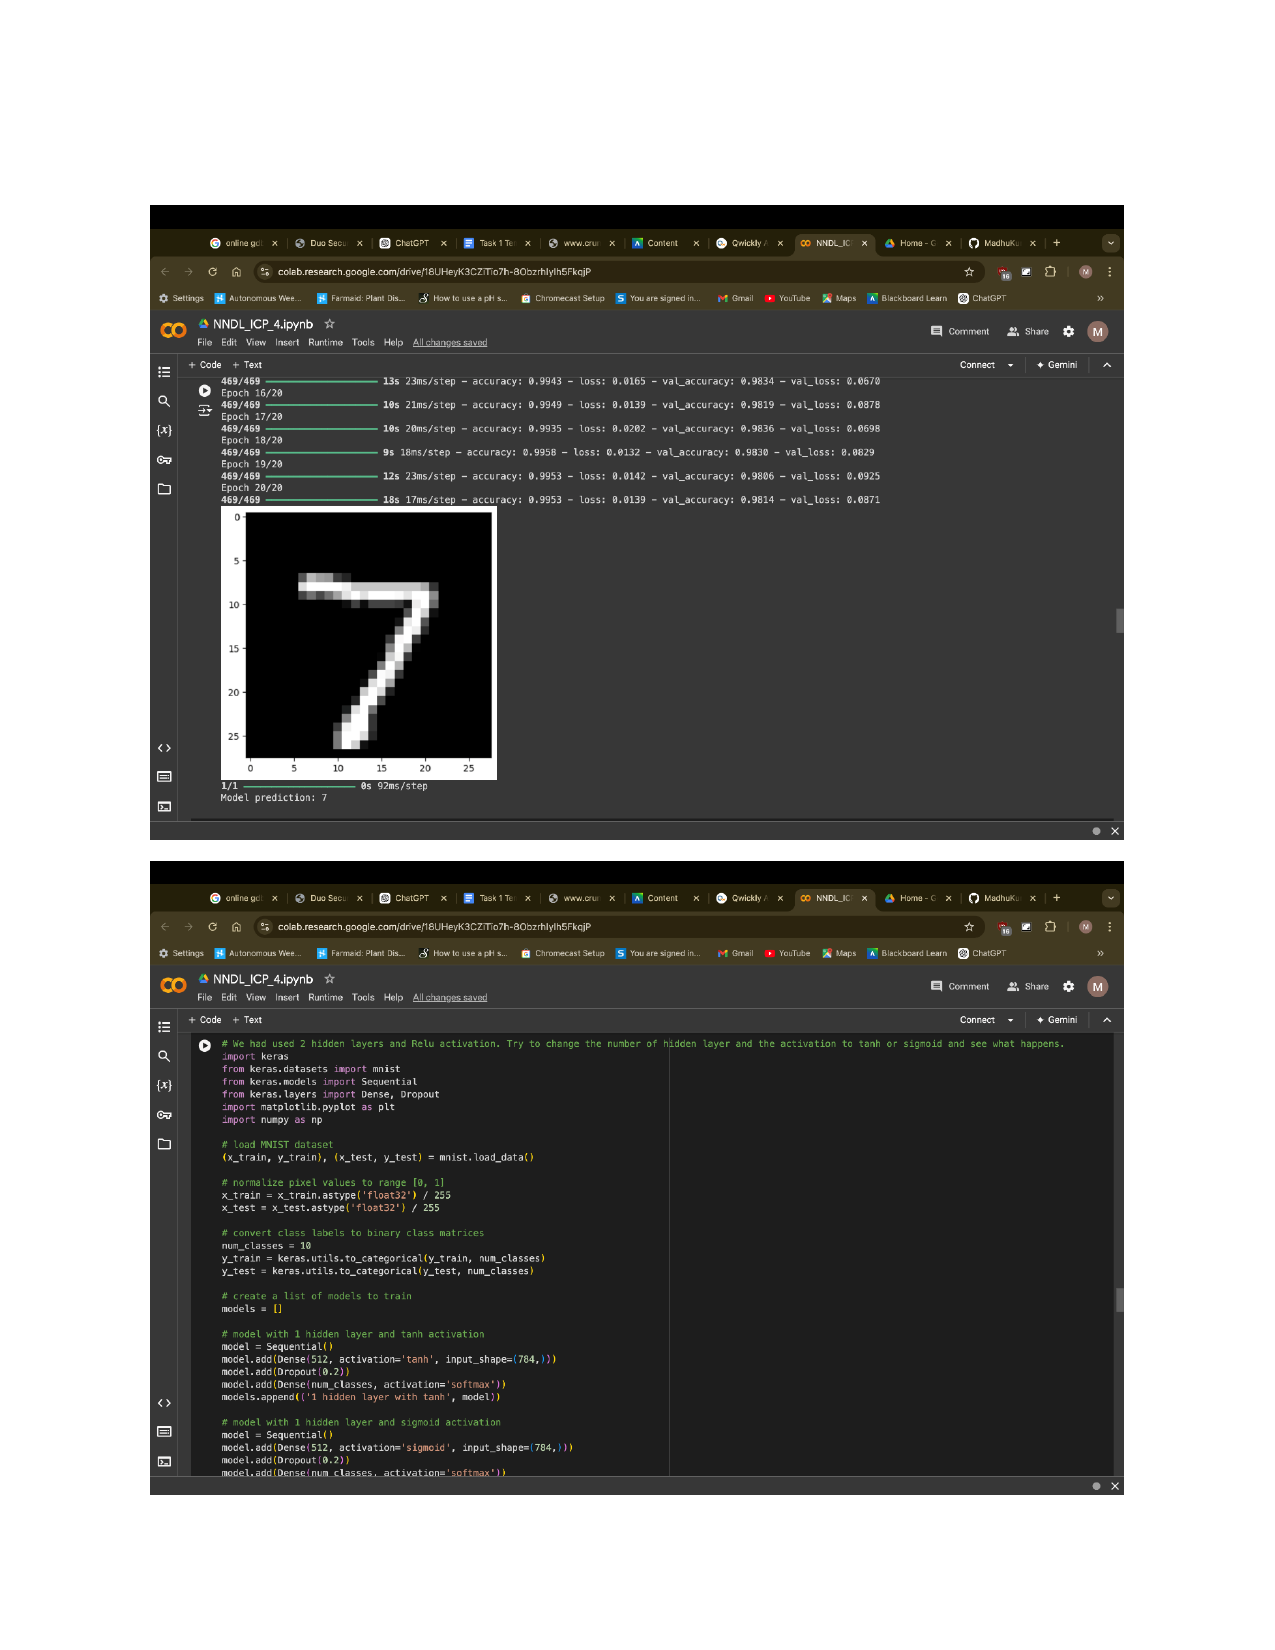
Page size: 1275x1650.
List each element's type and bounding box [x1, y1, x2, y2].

picture [150, 205, 1124, 840]
picture [150, 861, 1124, 1495]
